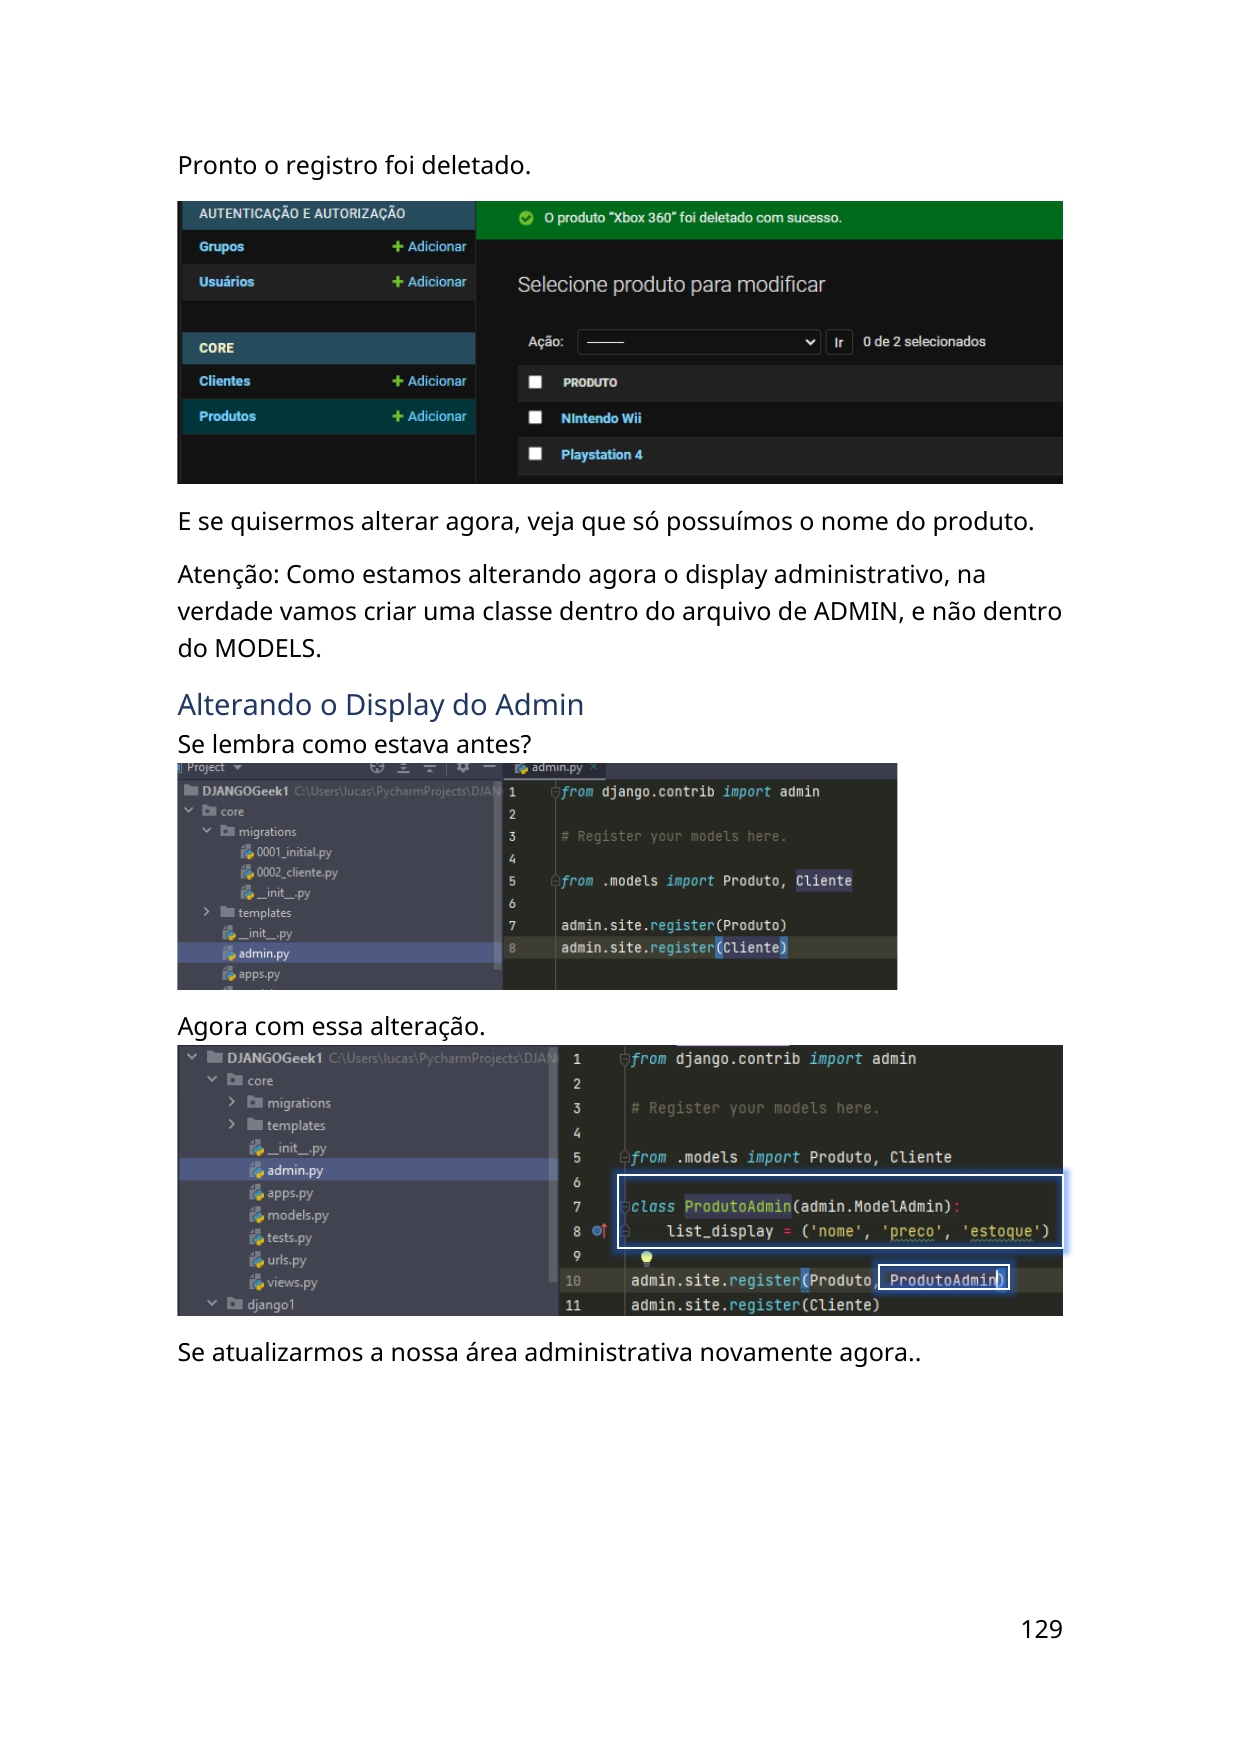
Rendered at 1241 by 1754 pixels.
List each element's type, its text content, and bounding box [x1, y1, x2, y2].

picture [177, 1045, 1063, 1316]
text Agora com essa alteração. [177, 1009, 1063, 1045]
subtitle Alterando o Display do Admin [177, 684, 1063, 723]
picture [177, 201, 1063, 484]
text Se atualizarmos a nossa área administrativa novamente agora.. [177, 1335, 1063, 1369]
text Pronto o registro foi deletado. [177, 148, 1063, 182]
text Atenção: Como estamos alterando agora o display administrativo, na verdade vamos criar uma classe dentro do arquivo de ADMIN, e não dentro do MODELS. [177, 557, 1063, 664]
picture [177, 763, 898, 990]
text E se quisermos alterar agora, veja que só possuímos o nome do produto. [177, 503, 1063, 537]
picture [622, 1179, 1059, 1244]
